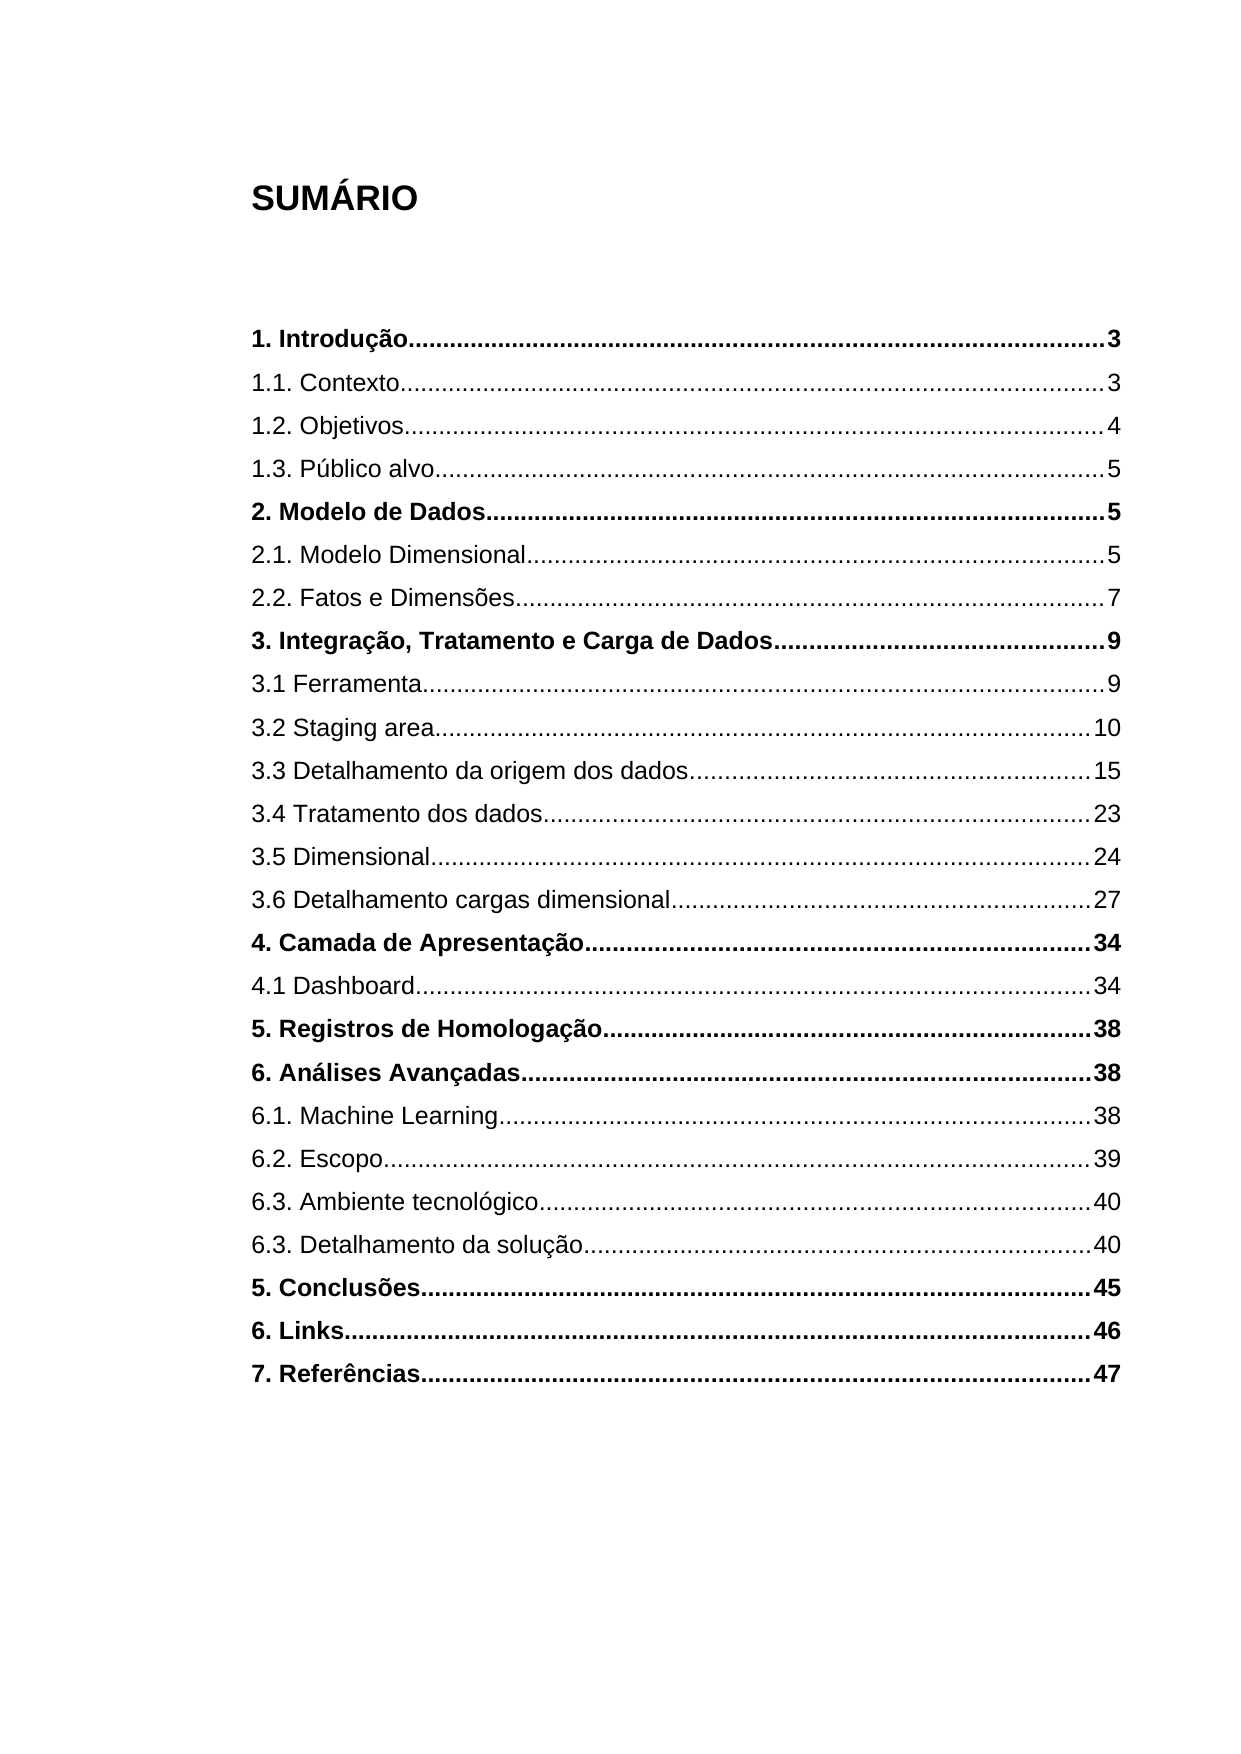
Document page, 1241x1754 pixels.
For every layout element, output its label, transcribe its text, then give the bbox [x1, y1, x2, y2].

text 3.3 Detalhamento da origem dos dados 15 [177, 756, 1122, 784]
text 5. Registros de Homologação 38 [177, 1014, 1122, 1043]
text 3.1 Ferramenta 9 [177, 669, 1122, 698]
text 3.2 Staging area 10 [177, 713, 1122, 741]
text 7. Referências 47 [177, 1359, 1122, 1388]
text 3.6 Detalhamento cargas dimensional 27 [177, 885, 1122, 914]
text 2.1. Modelo Dimensional 5 [177, 540, 1122, 569]
text 5. Conclusões 45 [177, 1273, 1122, 1302]
text 1.2. Objetivos 4 [177, 411, 1122, 439]
text 3.4 Tratamento dos dados 23 [177, 799, 1122, 828]
text 6. Análises Avançadas 38 [177, 1058, 1122, 1086]
text 6.1. Machine Learning 38 [177, 1101, 1122, 1129]
text 3. Integração, Tratamento e Carga de Dados 9 [177, 626, 1122, 655]
text 4.1 Dashboard 34 [177, 971, 1122, 1000]
text 4. Camada de Apresentação 34 [177, 928, 1122, 957]
text 6.3. Detalhamento da solução 40 [177, 1230, 1122, 1259]
text 2. Modelo de Dados 5 [177, 497, 1122, 526]
text SUMÁRIO [177, 177, 1122, 218]
text 1.3. Público alvo 5 [177, 454, 1122, 483]
text 2.2. Fatos e Dimensões 7 [177, 583, 1122, 612]
text 6.3. Ambiente tecnológico 40 [177, 1187, 1122, 1216]
text 6.2. Escopo 39 [177, 1144, 1122, 1173]
text 3.5 Dimensional 24 [177, 842, 1122, 871]
text 6. Links 46 [177, 1316, 1122, 1345]
text 1. Introdução 3 [177, 324, 1122, 353]
text 1.1. Contexto 3 [177, 368, 1122, 396]
